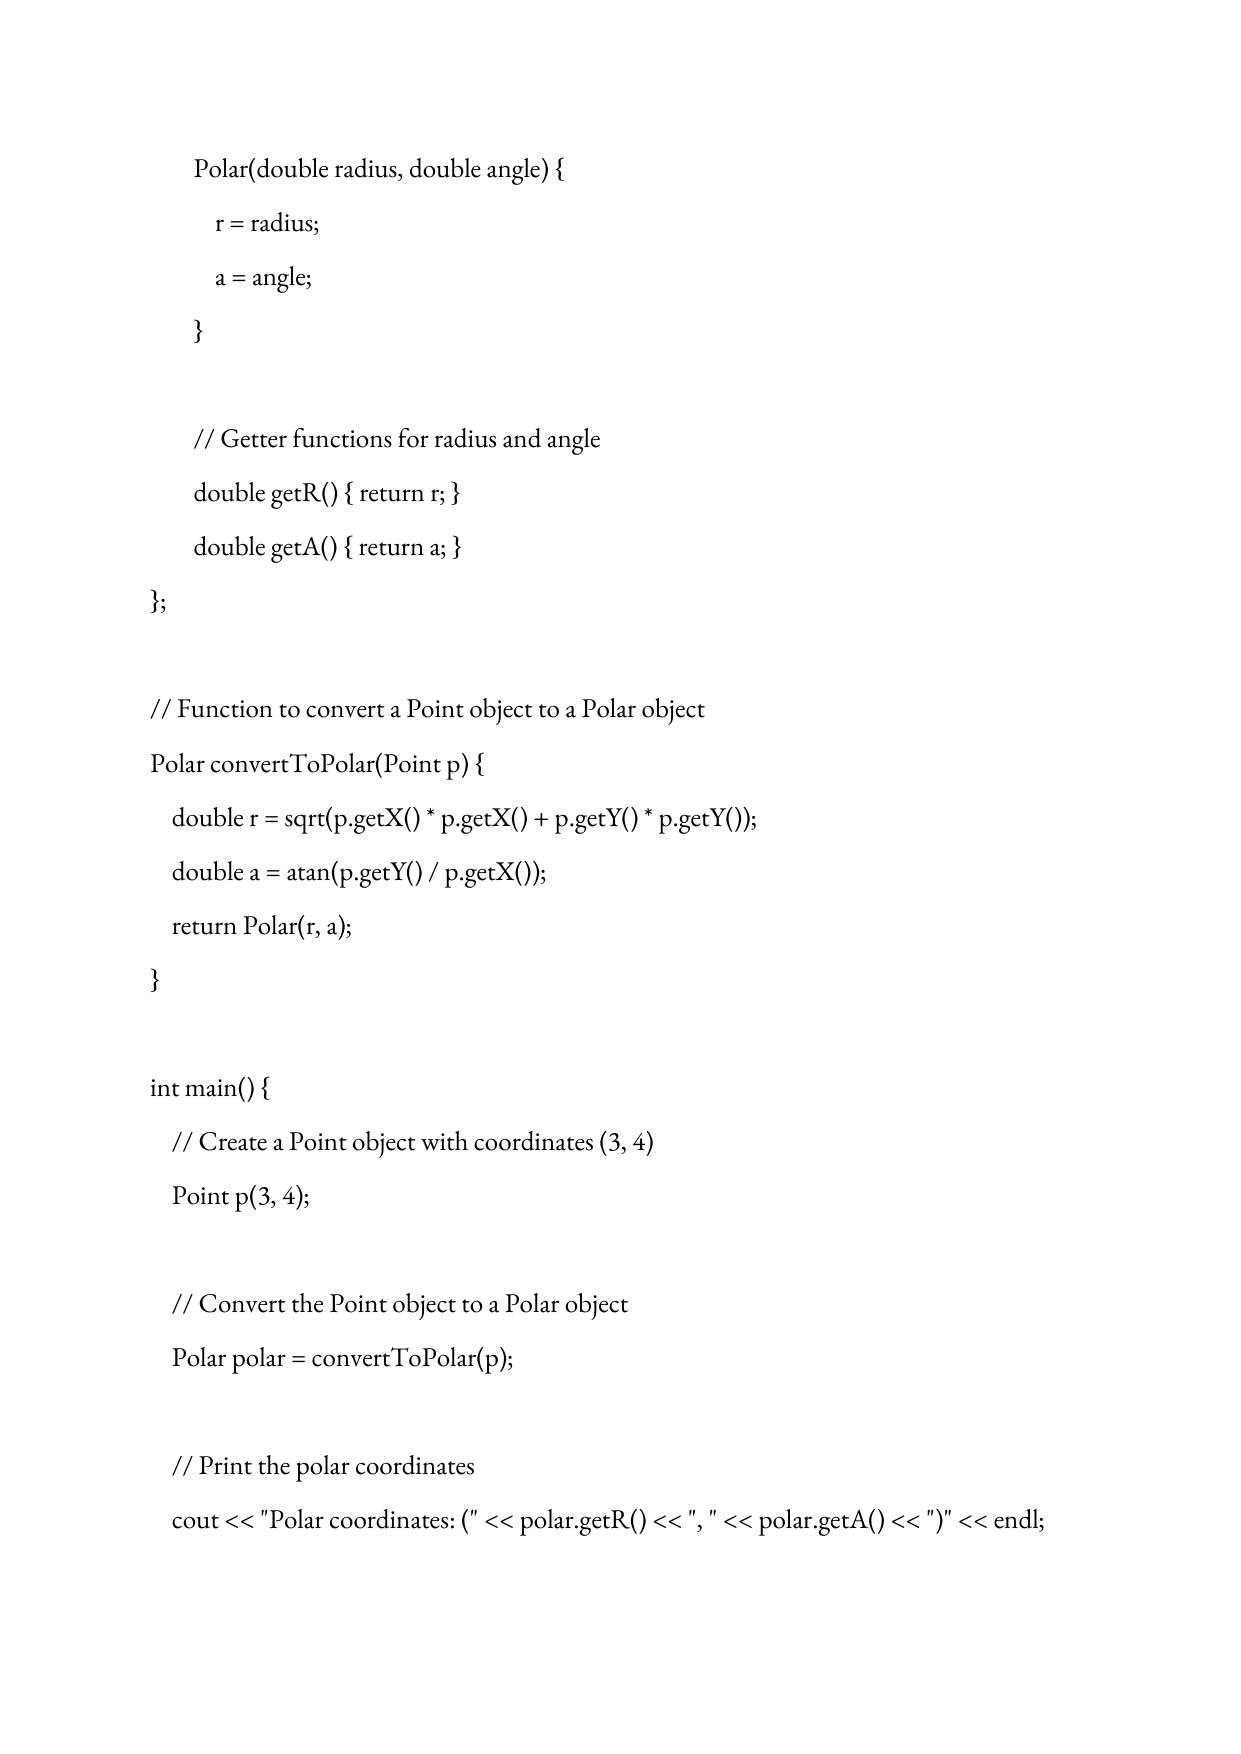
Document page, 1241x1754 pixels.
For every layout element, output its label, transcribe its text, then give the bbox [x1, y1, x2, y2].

text // Getter functions for radius and angle [150, 420, 1090, 456]
text int main() { [150, 1069, 1090, 1104]
text Polar(double radius, double angle) { [150, 150, 1090, 185]
text double getA() { return a; } [150, 528, 1090, 564]
text double r = sqrt(p.getX() * p.getX() + p.getY() * p.getY()); [150, 799, 1090, 834]
text cout << "Polar coordinates: (" << polar.getR() << ", " << polar.getA() << ")" << endl; [150, 1502, 1090, 1537]
text Point p(3, 4); [150, 1177, 1090, 1212]
text Polar convertToPolar(Point p) { [150, 745, 1090, 780]
text Polar polar = convertToPolar(p); [150, 1339, 1090, 1375]
text r = radius; [150, 204, 1090, 239]
text } [150, 312, 1090, 347]
text // Convert the Point object to a Polar object [150, 1285, 1090, 1321]
text double getR() { return r; } [150, 474, 1090, 510]
text // Print the polar coordinates [150, 1447, 1090, 1483]
text double a = atan(p.getY() / p.getX()); [150, 853, 1090, 888]
text // Function to convert a Point object to a Polar object [150, 691, 1090, 726]
text // Create a Point object with coordinates (3, 4) [150, 1123, 1090, 1158]
text a = angle; [150, 258, 1090, 293]
text return Polar(r, a); [150, 907, 1090, 942]
text } [150, 961, 1090, 996]
text }; [150, 582, 1090, 618]
